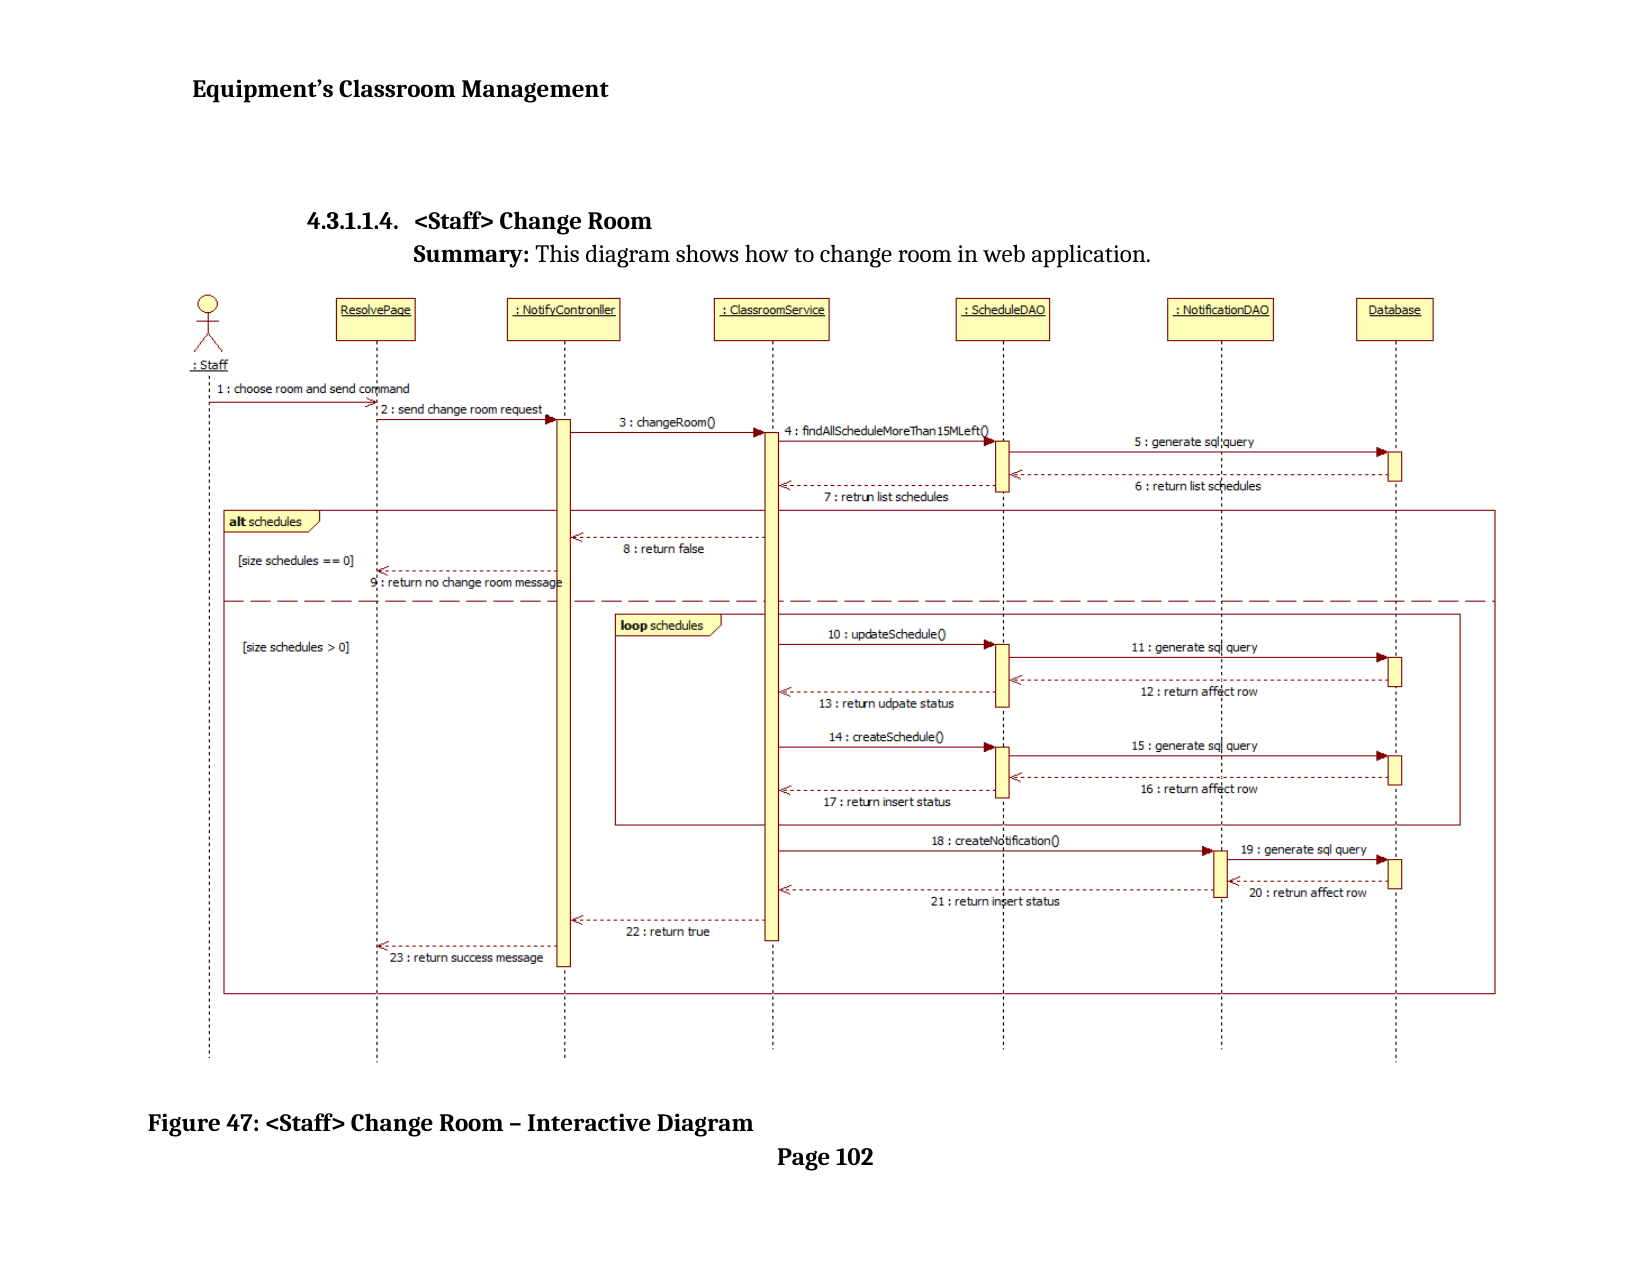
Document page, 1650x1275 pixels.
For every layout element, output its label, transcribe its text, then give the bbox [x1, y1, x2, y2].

list <Staff> Change Room [399, 207, 1502, 236]
picture [147, 272, 1517, 1084]
text Figure 47: <Staff> Change Room – Interactive Diagram [148, 1109, 1502, 1138]
list Summary: This diagram shows how to change room in web application. [413, 240, 1502, 268]
